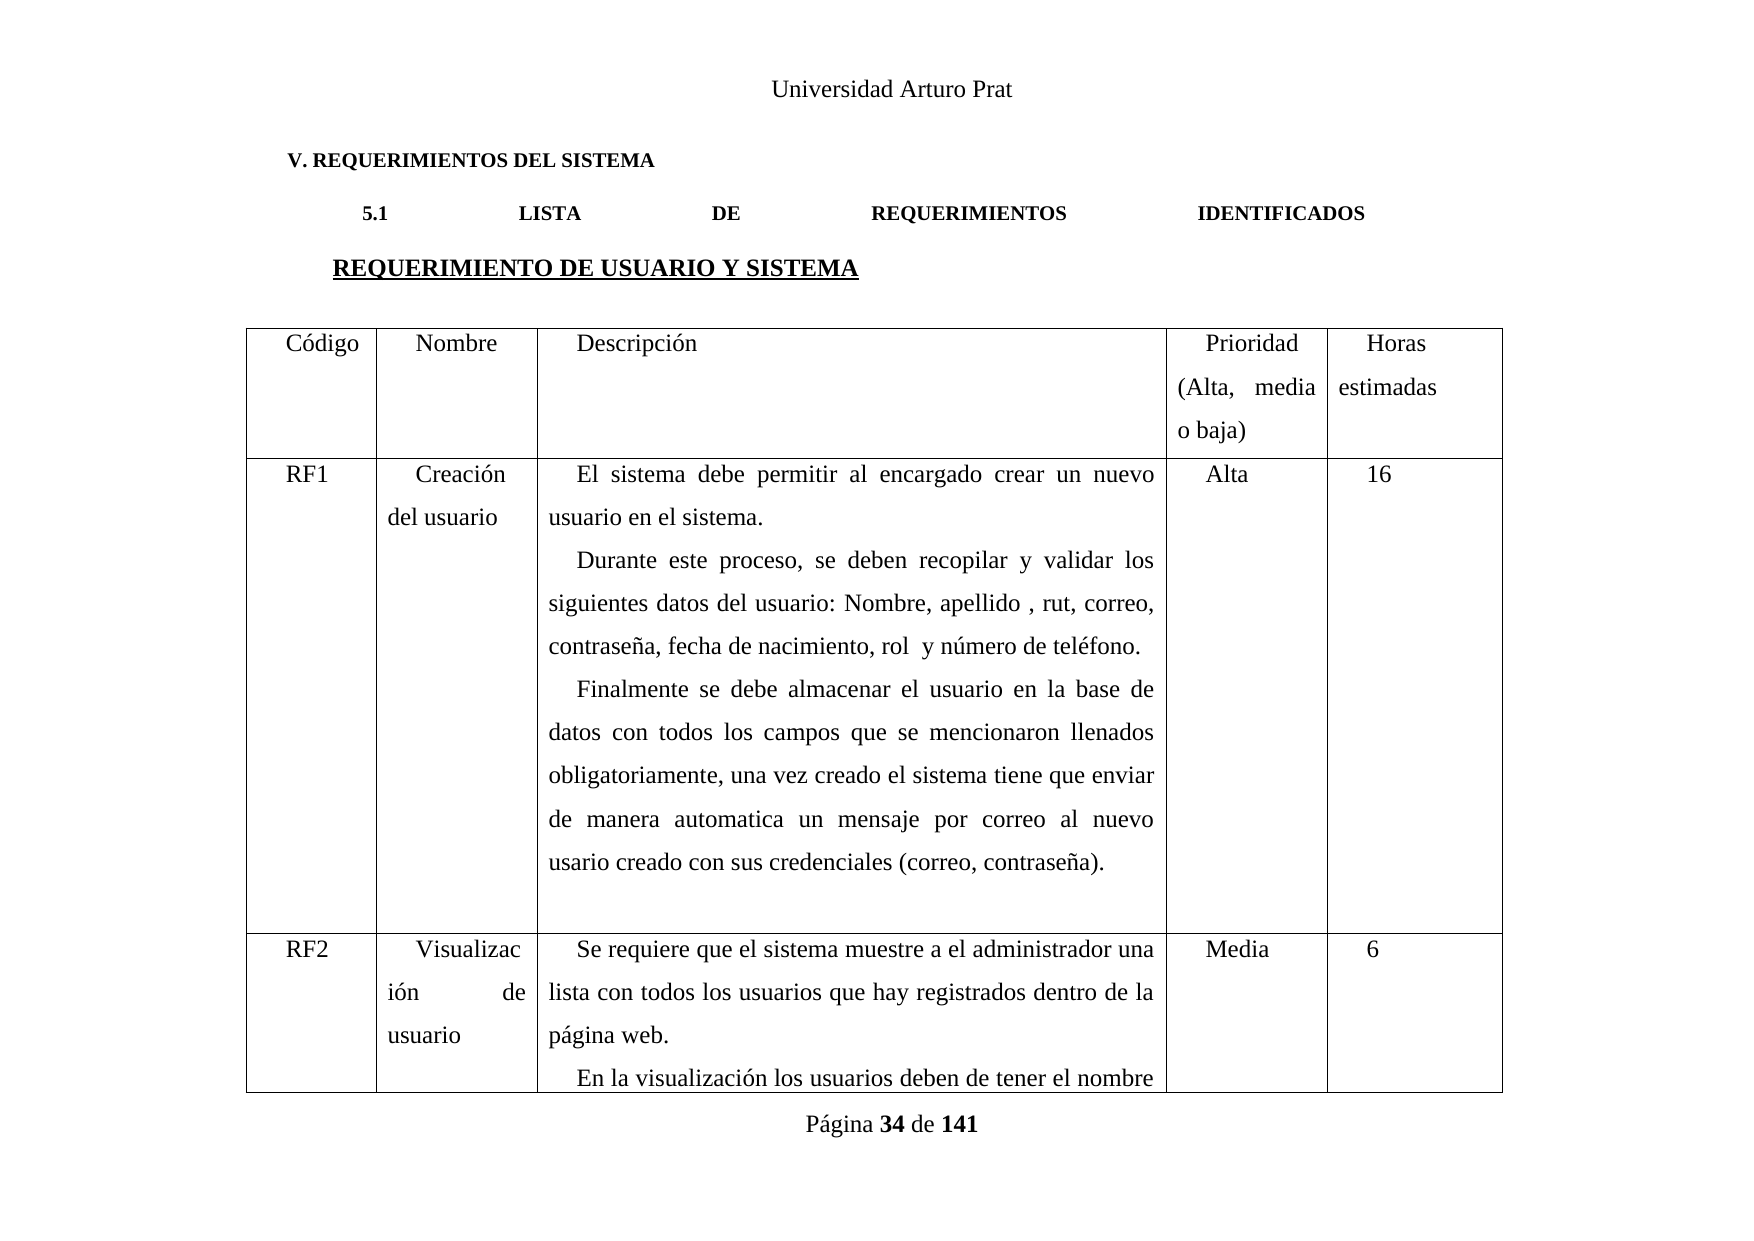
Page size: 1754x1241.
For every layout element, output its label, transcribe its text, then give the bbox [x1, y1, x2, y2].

text V. REQUERIMIENTOS del sistema [257, 148, 1496, 172]
table_cell RF2 [247, 934, 376, 1092]
table_cell Creación del usuario [377, 459, 537, 933]
table_header Descripción [538, 329, 1166, 458]
table_cell RF1 [247, 459, 376, 933]
table_cell 6 [1328, 934, 1502, 1092]
table_header Nombre [377, 329, 537, 458]
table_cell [377, 934, 537, 1092]
table_cell El sistema debe permitir al encargado crear un nuevo usuario en el sistema. Durante este proceso, se deben recopilar y validar los siguientes datos del usuario: Nombre, apellido , rut, correo, contraseña, fecha de nacimiento, rol y número de teléfono. Finalmente se debe almacenar el usuario en la base de datos con todos los campos que se mencionaron llenados obligatoriamente, una vez creado el sistema tiene que enviar de manera automatica un mensaje por correo al nuevo usario creado con sus credenciales (correo, contraseña). [538, 459, 1166, 933]
table_cell Alta [1167, 459, 1327, 933]
table_cell Media [1167, 934, 1327, 1092]
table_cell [538, 934, 1166, 1092]
table_header Prioridad (Alta, media o baja) [1167, 329, 1327, 458]
text 5.1 Lista de REQUERIMIENTOS IDENTIFICADOS REQUERIMIENTO DE USUARIO Y SISTEMA [332, 200, 1496, 282]
table_cell 16 [1328, 459, 1502, 933]
table_header Horas estimadas [1328, 329, 1502, 458]
table_header Código [247, 329, 376, 458]
